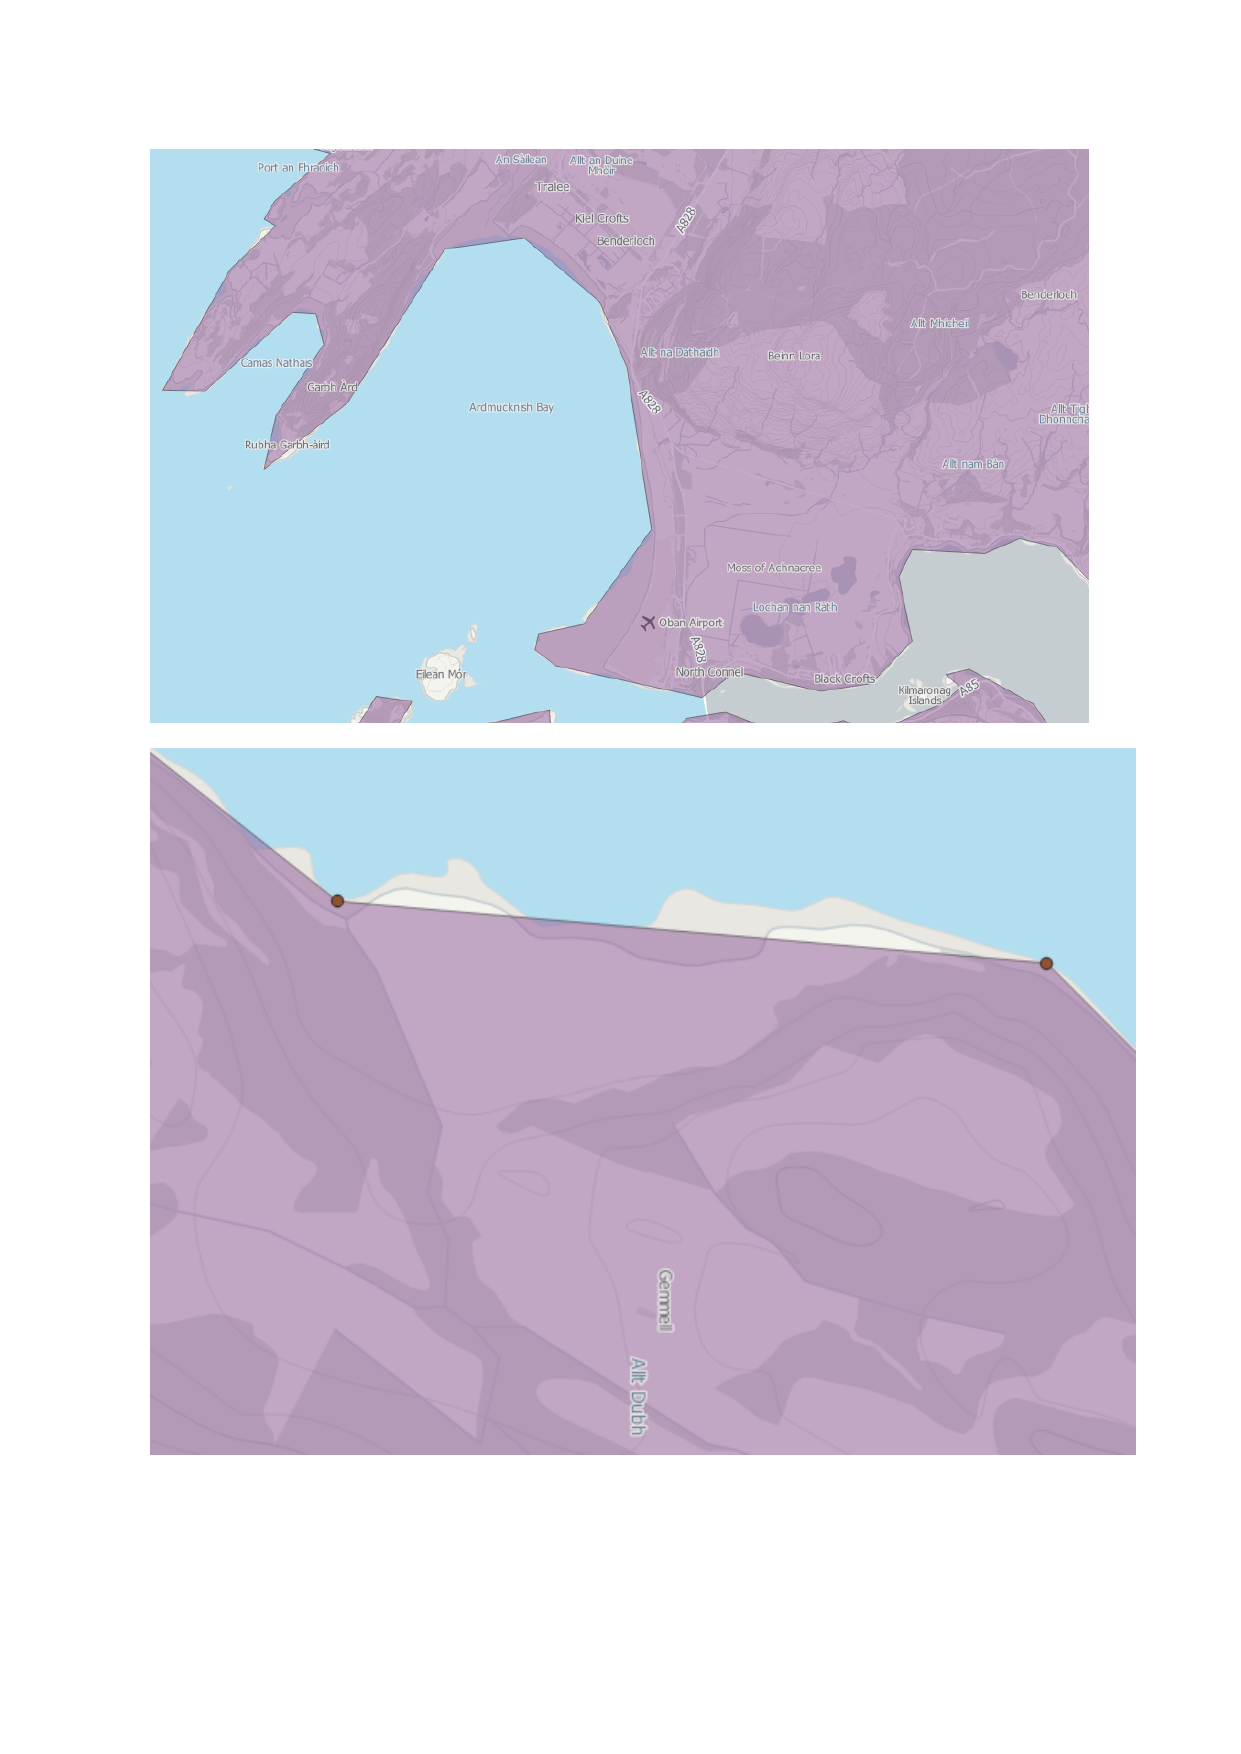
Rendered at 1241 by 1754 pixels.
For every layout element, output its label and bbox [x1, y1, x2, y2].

picture [150, 149, 1089, 723]
picture [150, 748, 1136, 1455]
